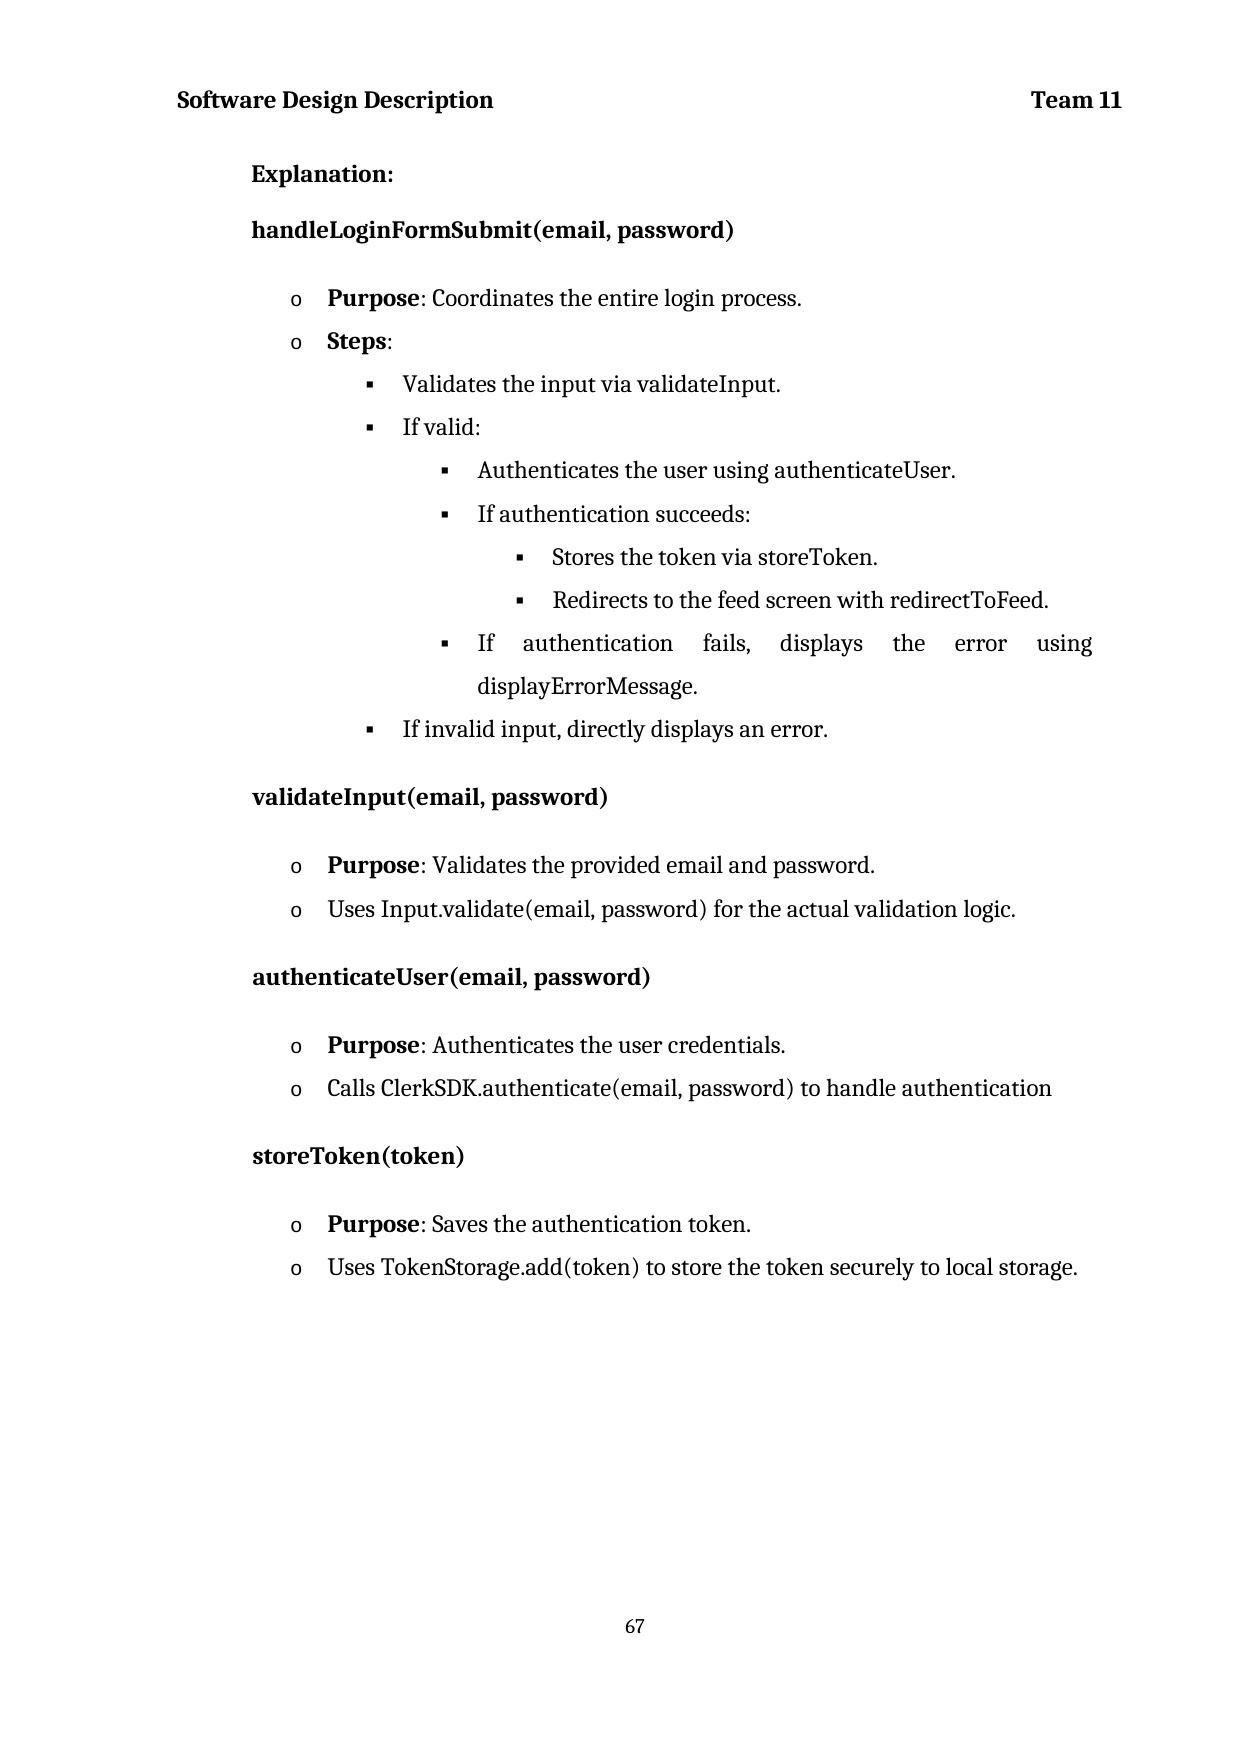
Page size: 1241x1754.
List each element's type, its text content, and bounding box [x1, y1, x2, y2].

list Uses Input.validate(email, password) for the actual validation logic. [290, 894, 1092, 923]
list Purpose: Coordinates the entire login process. [290, 284, 1092, 313]
list If authentication fails, displays the error using displayErrorMessage. [440, 629, 1092, 701]
text handleLoginFormSubmit(email, password) [177, 216, 1092, 244]
text validateInput(email, password) [252, 783, 1092, 812]
list If invalid input, directly displays an error. [365, 715, 1092, 744]
list If authentication succeeds: [440, 499, 1092, 528]
list Redirects to the feed screen with redirectToFeed. [515, 586, 1092, 614]
list Stores the token via storeToken. [515, 543, 1092, 571]
list Calls ClerkSDK.authenticate(email, password) to handle authentication [290, 1074, 1092, 1103]
list Steps: [290, 327, 1092, 356]
list If valid: [365, 413, 1092, 442]
text Explanation: [177, 160, 1092, 189]
list Uses TokenStorage.add(token) to store the token securely to local storage. [290, 1253, 1092, 1282]
list Validates the input via validateInput. [365, 370, 1092, 399]
list Purpose: Authenticates the user credentials. [290, 1031, 1092, 1059]
list Purpose: Saves the authentication token. [290, 1210, 1092, 1239]
list Purpose: Validates the provided email and password. [290, 851, 1092, 880]
text authenticateUser(email, password) [252, 963, 1092, 991]
text storeToken(token) [252, 1142, 1092, 1171]
list Authenticates the user using authenticateUser. [440, 456, 1092, 485]
